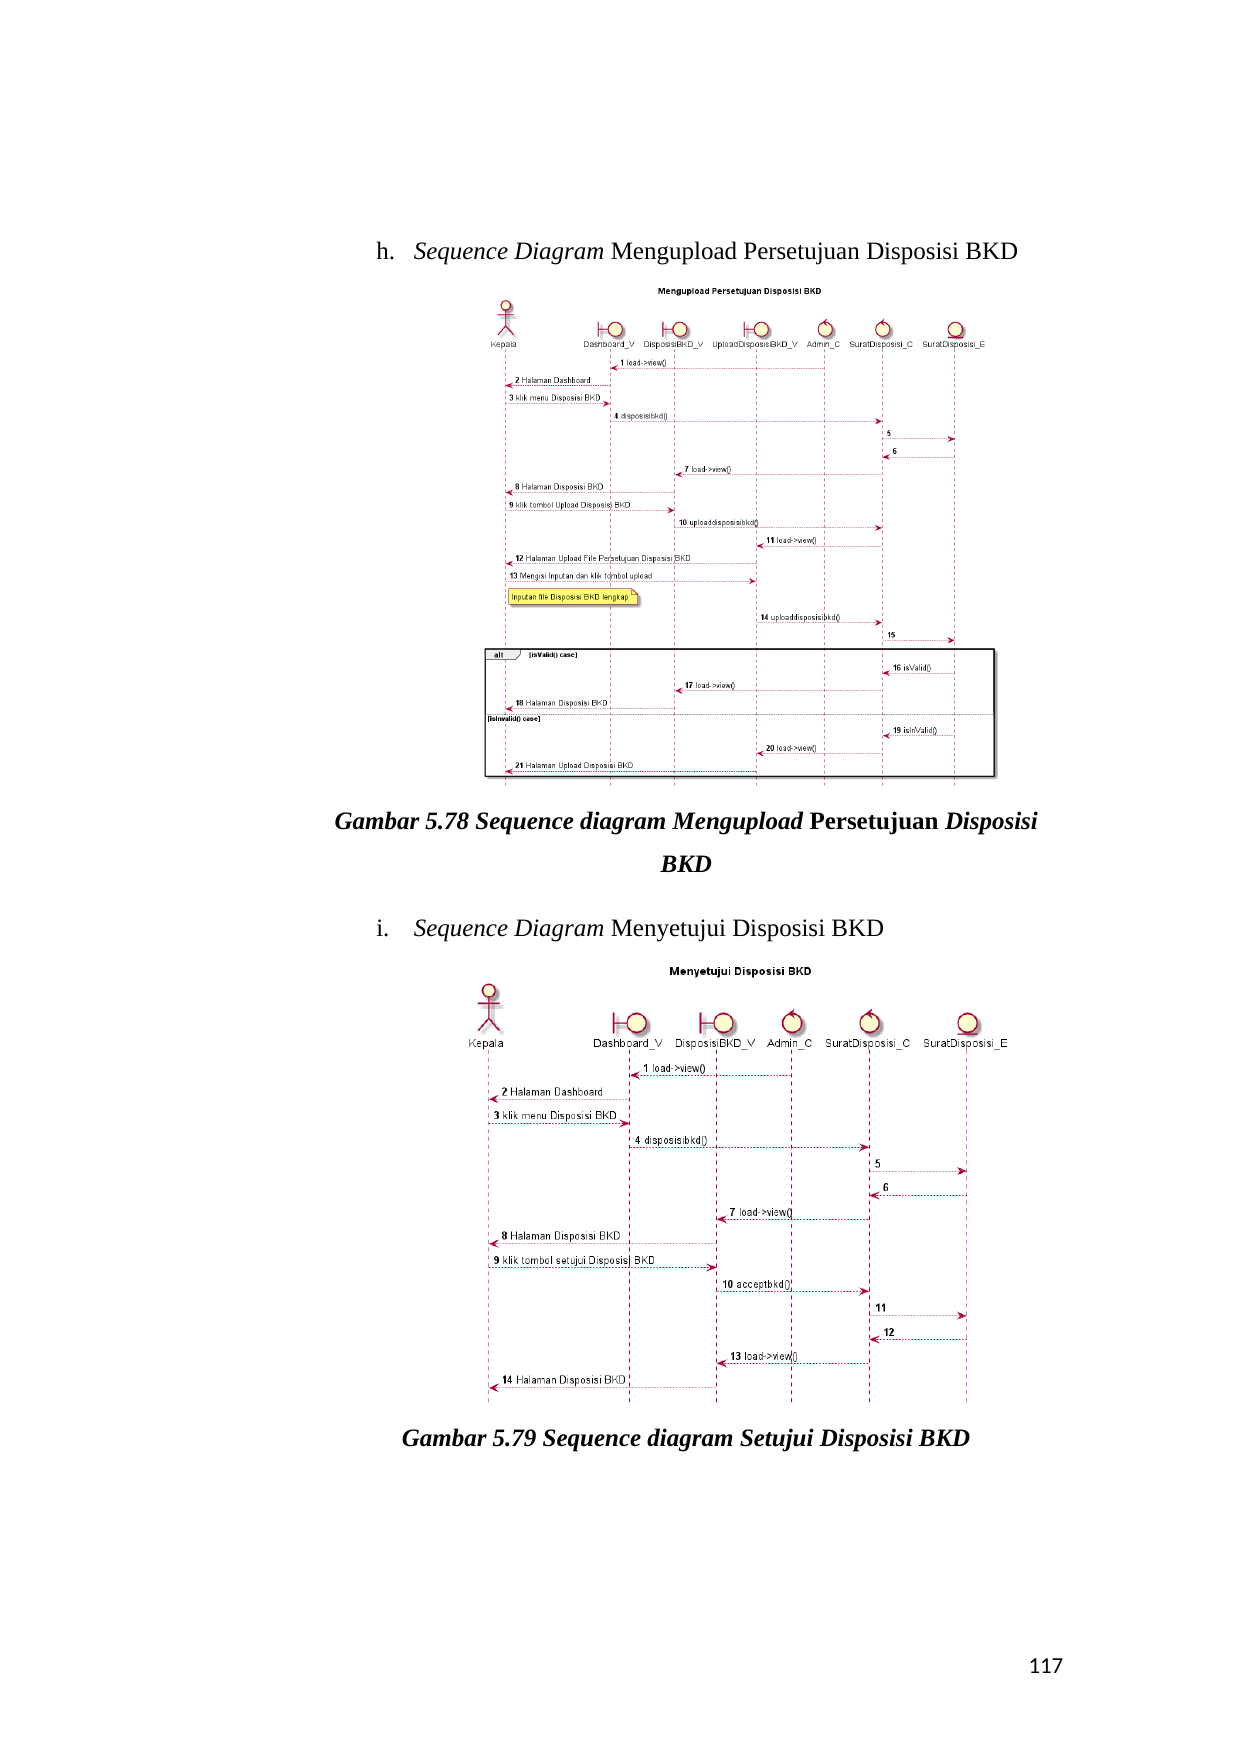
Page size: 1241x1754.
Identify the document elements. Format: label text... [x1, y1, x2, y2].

text Gambar 5.79 Sequence diagram Setujui Disposisi BKD [311, 1423, 1063, 1452]
text Gambar 5.78 Sequence diagram Mengupload Persetujuan Disposisi BKD [311, 806, 1063, 878]
picture [462, 956, 1014, 1410]
list Sequence Diagram Mengupload Persetujuan Disposisi BKD [376, 236, 1063, 265]
picture [477, 279, 1000, 792]
list Sequence Diagram Menyetujui Disposisi BKD [376, 913, 1063, 942]
